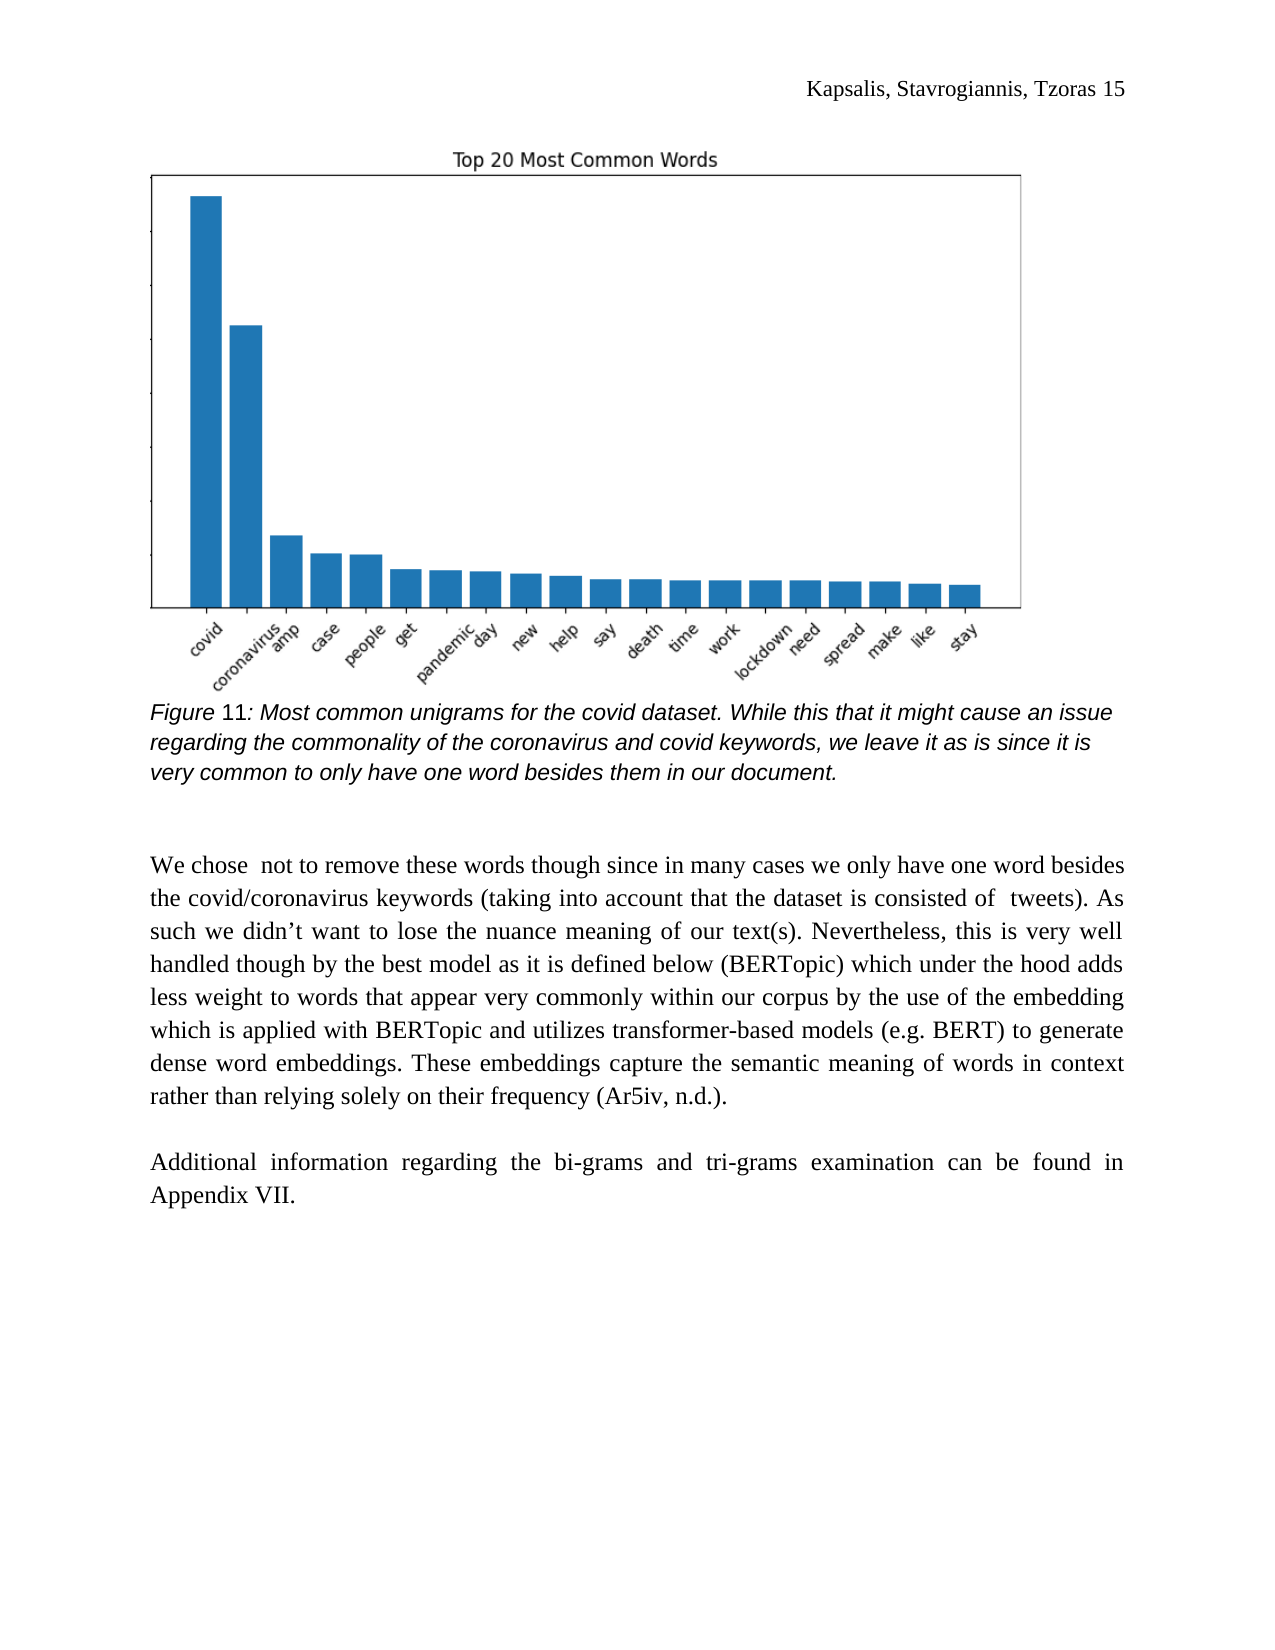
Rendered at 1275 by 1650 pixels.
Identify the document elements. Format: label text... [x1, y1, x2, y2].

picture [150, 150, 1022, 695]
text We chose not to remove these words though since in many cases we only have one word besides the covid/coronavirus keywords (taking into account that the dataset is consisted of tweets). As such we didn’t want to lose the nuance meaning of our text(s). Nevertheless, this is very well handled though by the best model as it is defined below (BERTopic) which under the hood adds less weight to words that appear very commonly within our corpus by the use of the embedding which is applied with BERTopic and utilizes transformer-based models (e.g. BERT) to generate dense word embeddings. These embeddings capture the semantic meaning of words in context rather than relying solely on their frequency (Ar5iv, n.d.). [150, 850, 1125, 1110]
text Additional information regarding the bi-grams and tri-grams examination can be found in Appendix VII. [150, 1147, 1125, 1209]
